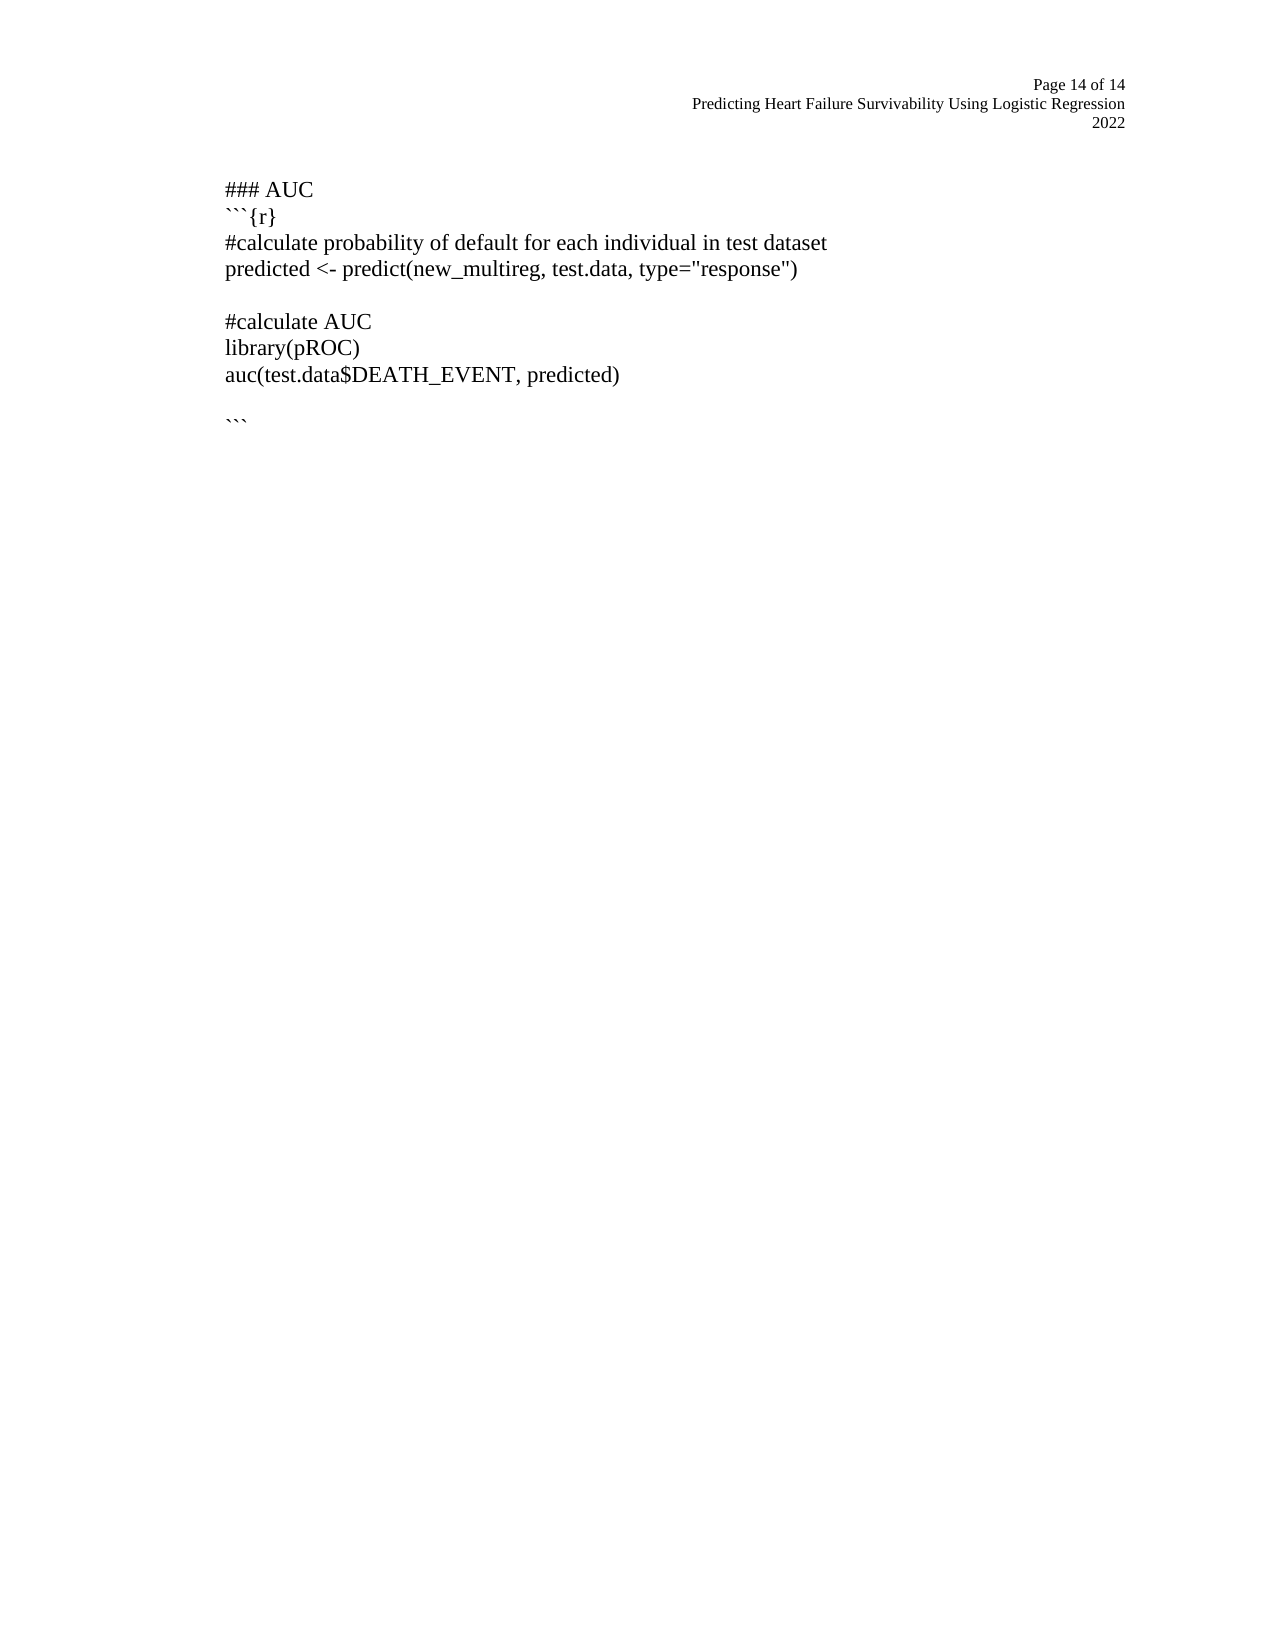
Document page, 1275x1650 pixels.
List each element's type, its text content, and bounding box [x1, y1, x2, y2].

list #calculate AUC [225, 308, 1125, 334]
list ``` [225, 413, 1125, 440]
list #calculate probability of default for each individual in test dataset [225, 229, 1125, 255]
list auc(test.data$DEATH_EVENT, predicted) [225, 361, 1125, 387]
list ```{r} [225, 203, 1125, 229]
list predicted <- predict(new_multireg, test.data, type="response") [225, 255, 1125, 282]
list ### AUC [225, 176, 1125, 203]
list library(pROC) [225, 334, 1125, 361]
